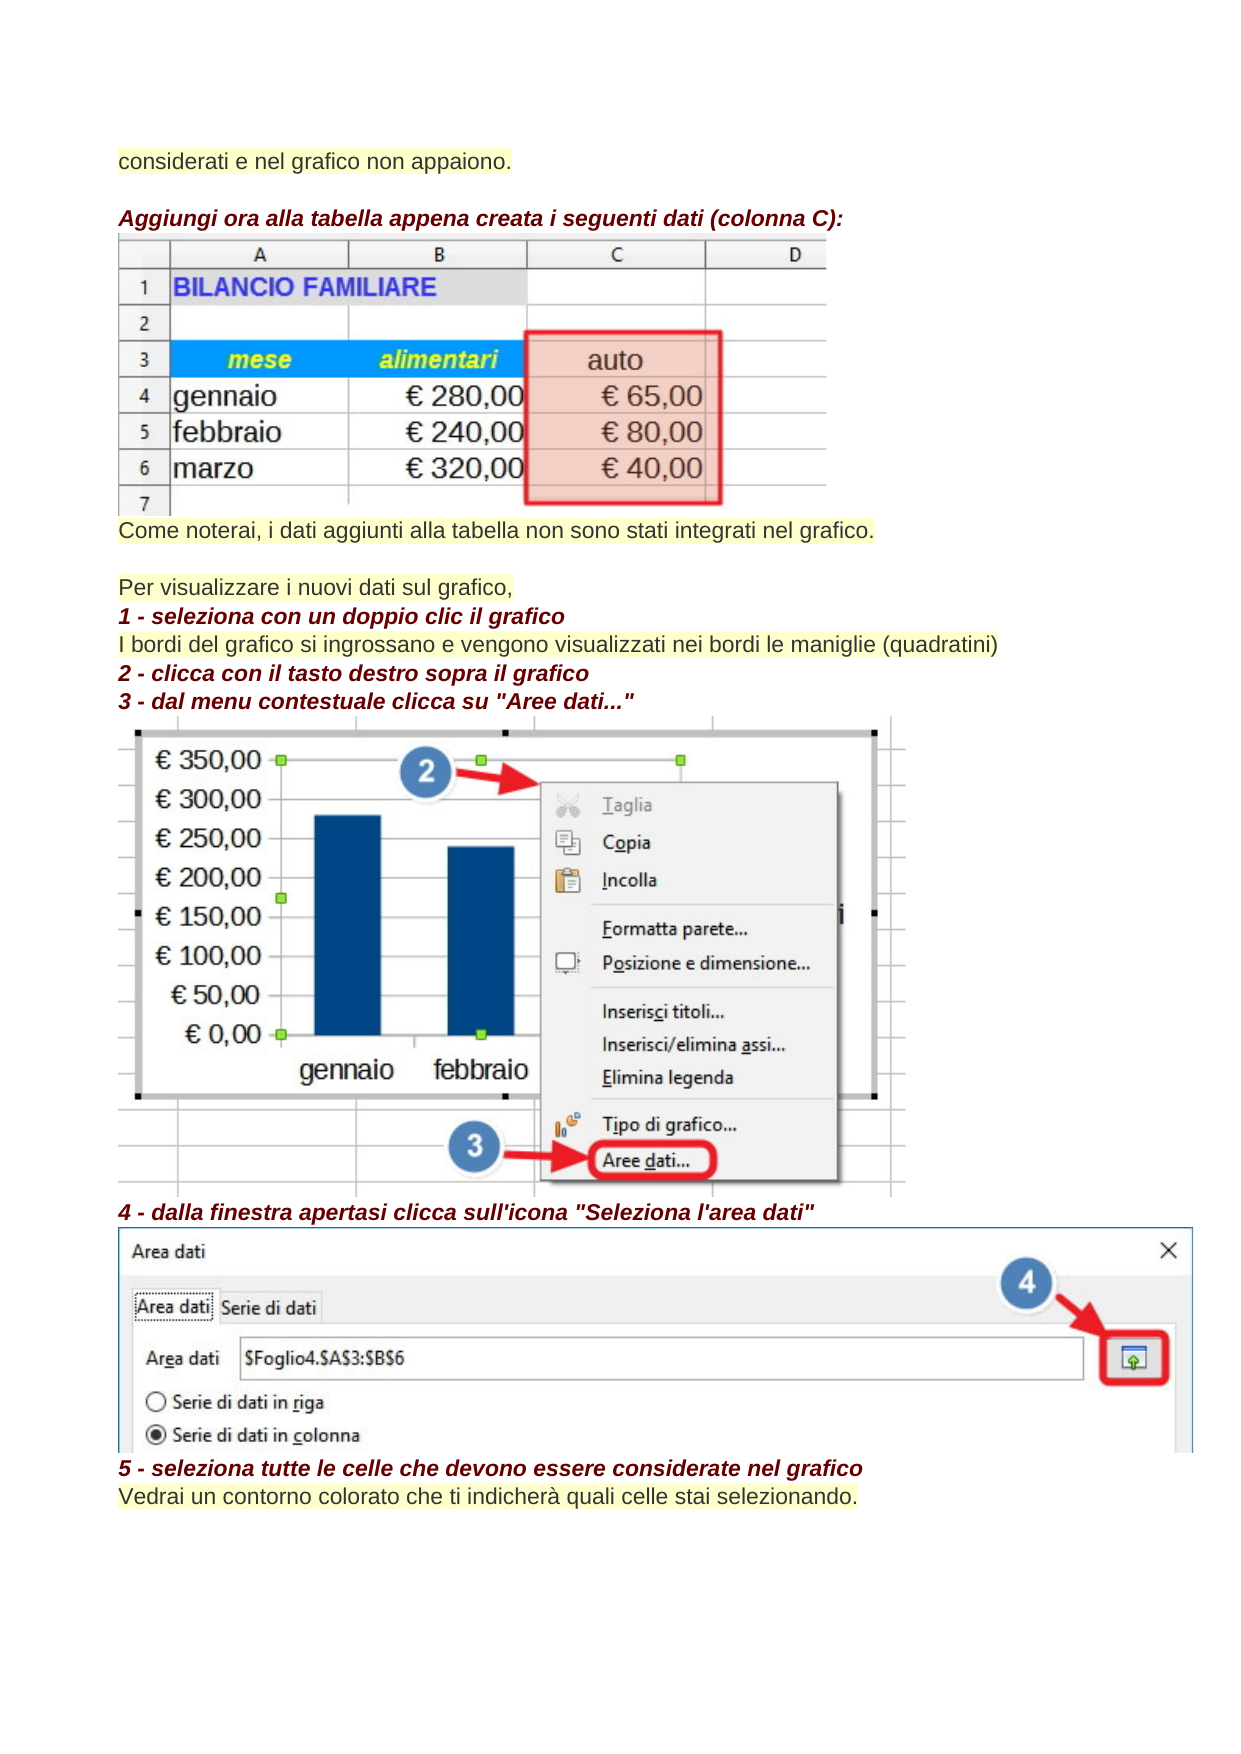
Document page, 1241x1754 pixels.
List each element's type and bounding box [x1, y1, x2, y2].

text [118, 1453, 1122, 1509]
picture [118, 233, 827, 516]
text [118, 148, 1122, 1227]
picture [118, 1227, 1194, 1453]
picture [118, 716, 906, 1197]
